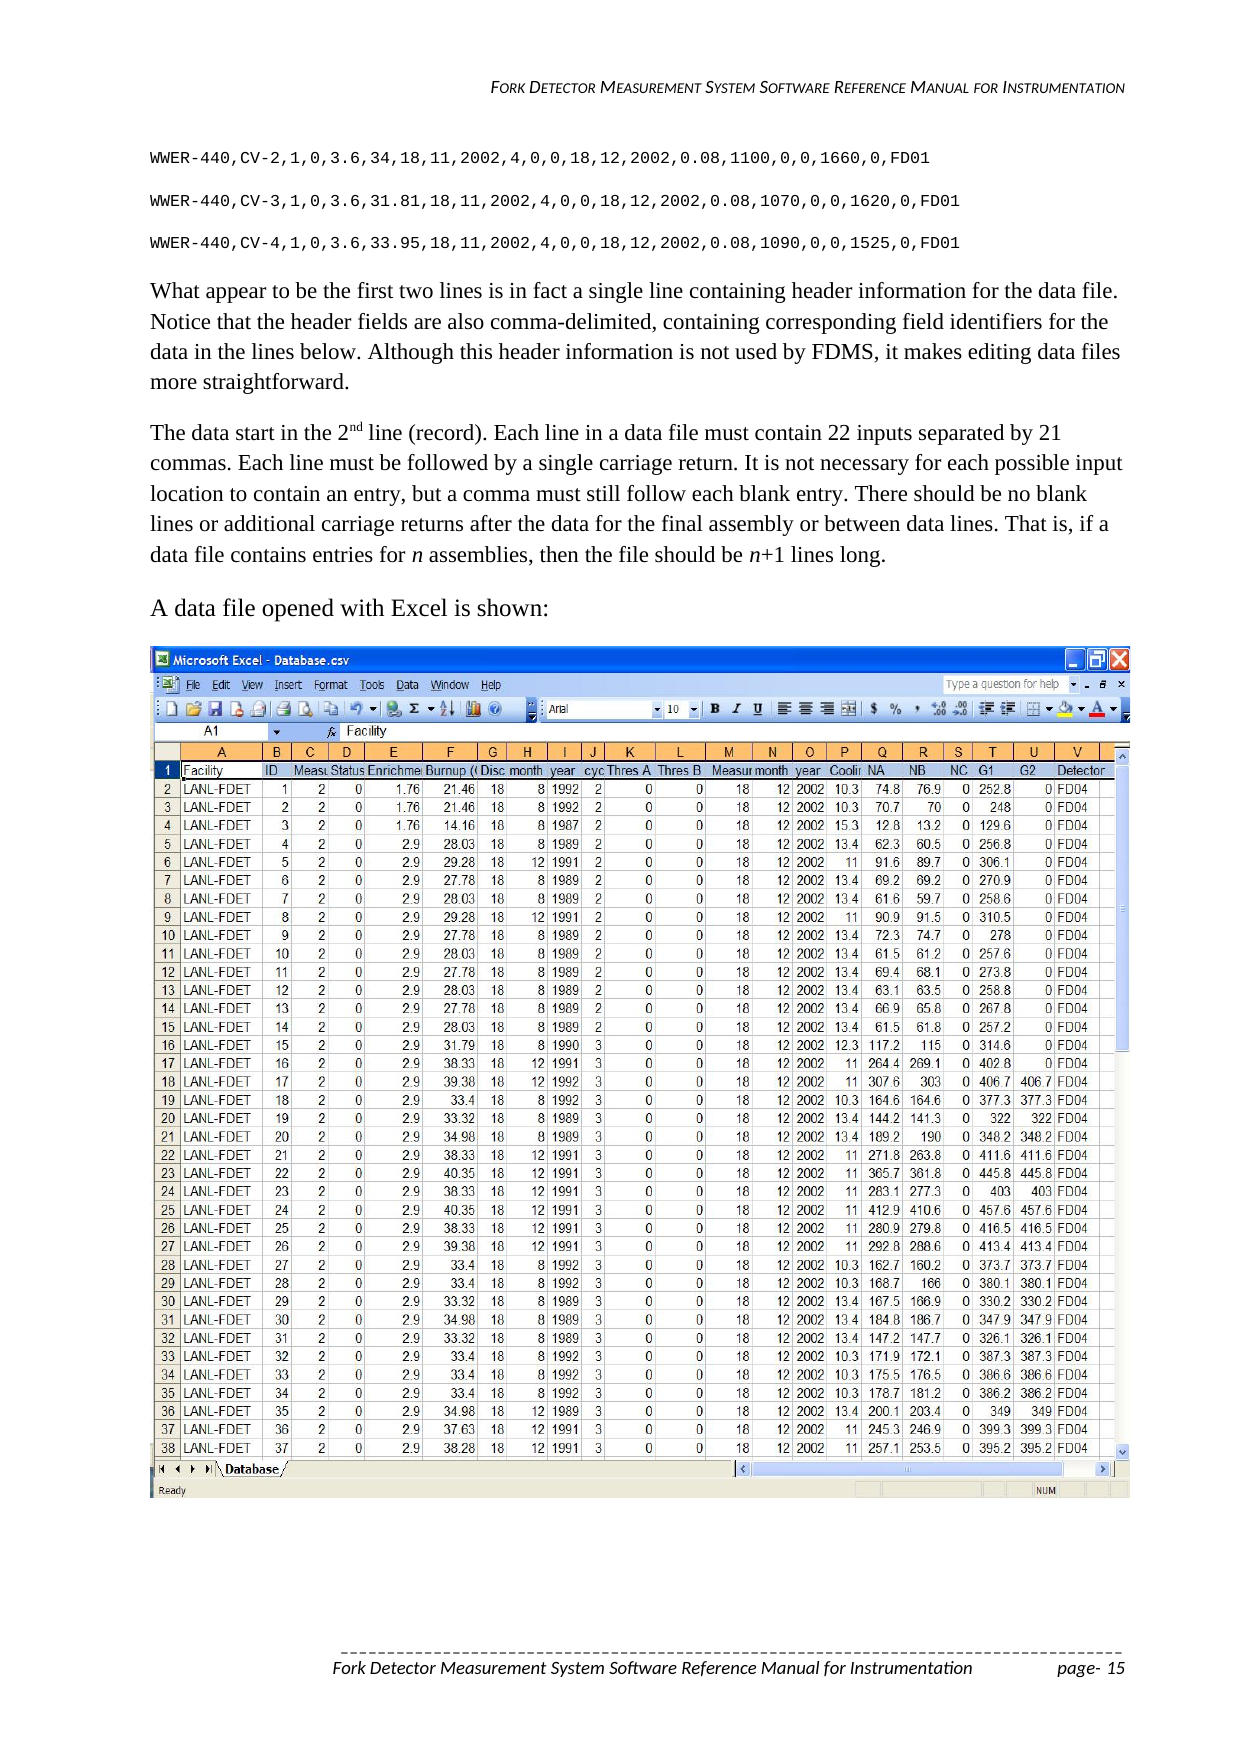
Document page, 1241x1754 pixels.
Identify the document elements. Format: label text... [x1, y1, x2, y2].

text The data start in the 2nd line (record). Each line in a data file must contain 22 inputs separated by 21 commas. Each line must be followed by a single carriage return. It is not necessary for each possible input location to contain an entry, but a comma must still follow each blank entry. There should be no blank lines or additional carriage returns after the data for the final assembly or between data lines. That is, if a data file contains entries for n assemblies, then the file should be n+1 lines long. [150, 419, 1125, 568]
text WWER-440,CV-2,1,0,3.6,34,18,11,2002,4,0,0,18,12,2002,0.08,1100,0,0,1660,0,FD01 [150, 150, 1125, 169]
picture [150, 646, 1131, 1498]
text What appear to be the first two lines is in fact a single line containing header information for the data file. Notice that the header fields are also comma-delimited, containing corresponding field identifiers for the data in the lines below. Although this header information is not used by FDMS, it makes editing data files more straightforward. [150, 277, 1125, 394]
text A data file opened with Excel is shown: [150, 593, 1125, 622]
text WWER-440,CV-3,1,0,3.6,31.81,18,11,2002,4,0,0,18,12,2002,0.08,1070,0,0,1620,0,FD01 [150, 192, 1125, 211]
text WWER-440,CV-4,1,0,3.6,33.95,18,11,2002,4,0,0,18,12,2002,0.08,1090,0,0,1525,0,FD01 [150, 235, 1125, 254]
